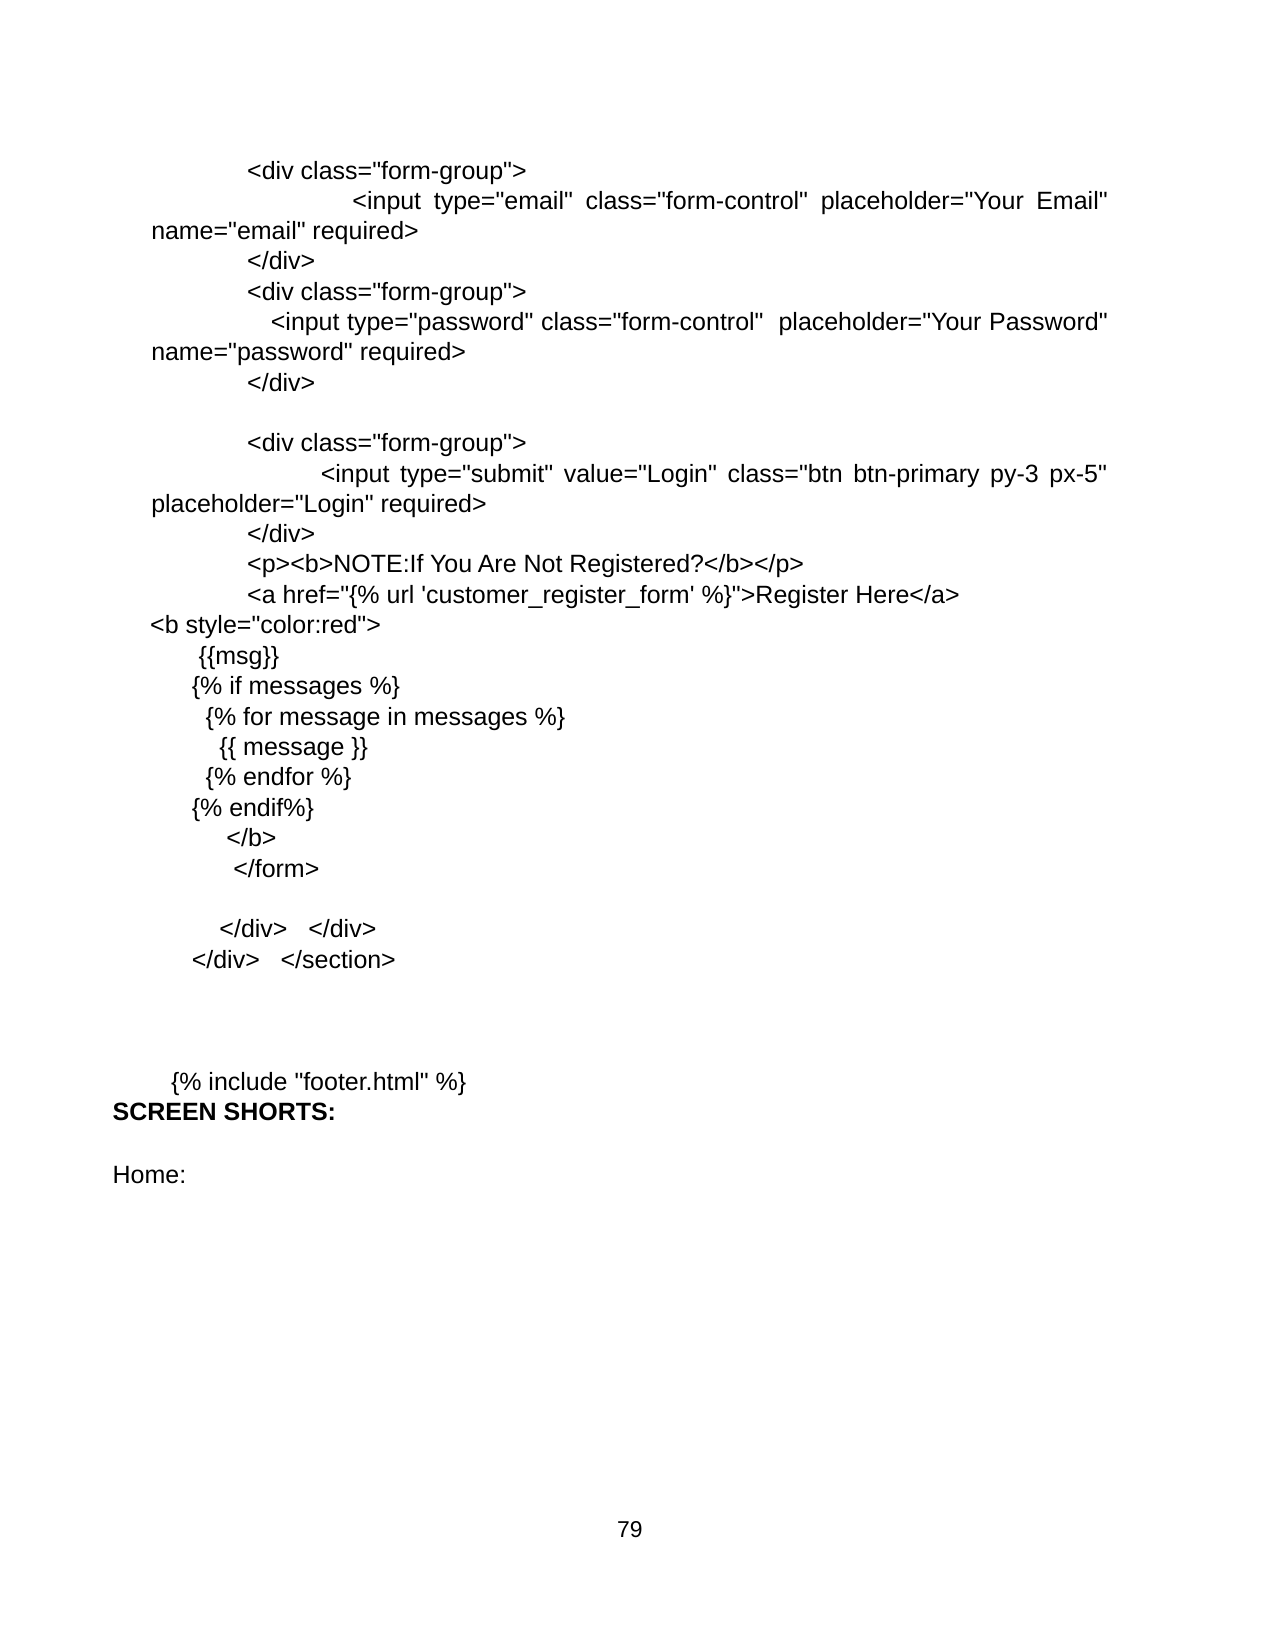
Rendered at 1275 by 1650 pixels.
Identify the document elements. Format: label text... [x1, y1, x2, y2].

text <p><b>NOTE:If You Are Not Registered?</b></p> [150, 549, 1110, 578]
text {{ message }} [150, 732, 1110, 761]
text {% if messages %} [150, 671, 1110, 700]
text </div> [150, 246, 1110, 275]
text SCREEN SHORTS: [112, 1097, 1126, 1126]
text </div> </section> [150, 945, 1110, 974]
text <input type="password" class="form-control" placeholder="Your Password" name="password" required> [150, 307, 1110, 366]
text <input type="submit" value="Login" class="btn btn-primary py-3 px-5" placeholder="Login" required> [150, 459, 1110, 517]
text {{msg}} [150, 641, 1110, 669]
text {% endfor %} [150, 762, 1110, 791]
text </div> </div> [150, 914, 1110, 943]
text <div class="form-group"> [150, 156, 1110, 184]
text <input type="email" class="form-control" placeholder="Your Email" name="email" required> [150, 186, 1110, 245]
text <a href="{% url 'customer_register_form' %}">Register Here</a> [150, 580, 1110, 609]
text {% for message in messages %} [150, 702, 1110, 730]
text </form> [150, 854, 1110, 882]
text {% endif%} [150, 793, 1110, 822]
text </b> [150, 823, 1110, 852]
text </div> [150, 519, 1110, 548]
text Home: [112, 1160, 1126, 1189]
text <div class="form-group"> [150, 428, 1110, 457]
text <div class="form-group"> [150, 277, 1110, 306]
text {% include "footer.html" %} [150, 1067, 1110, 1095]
text <b style="color:red"> [150, 610, 1110, 639]
text </div> [150, 367, 1110, 396]
